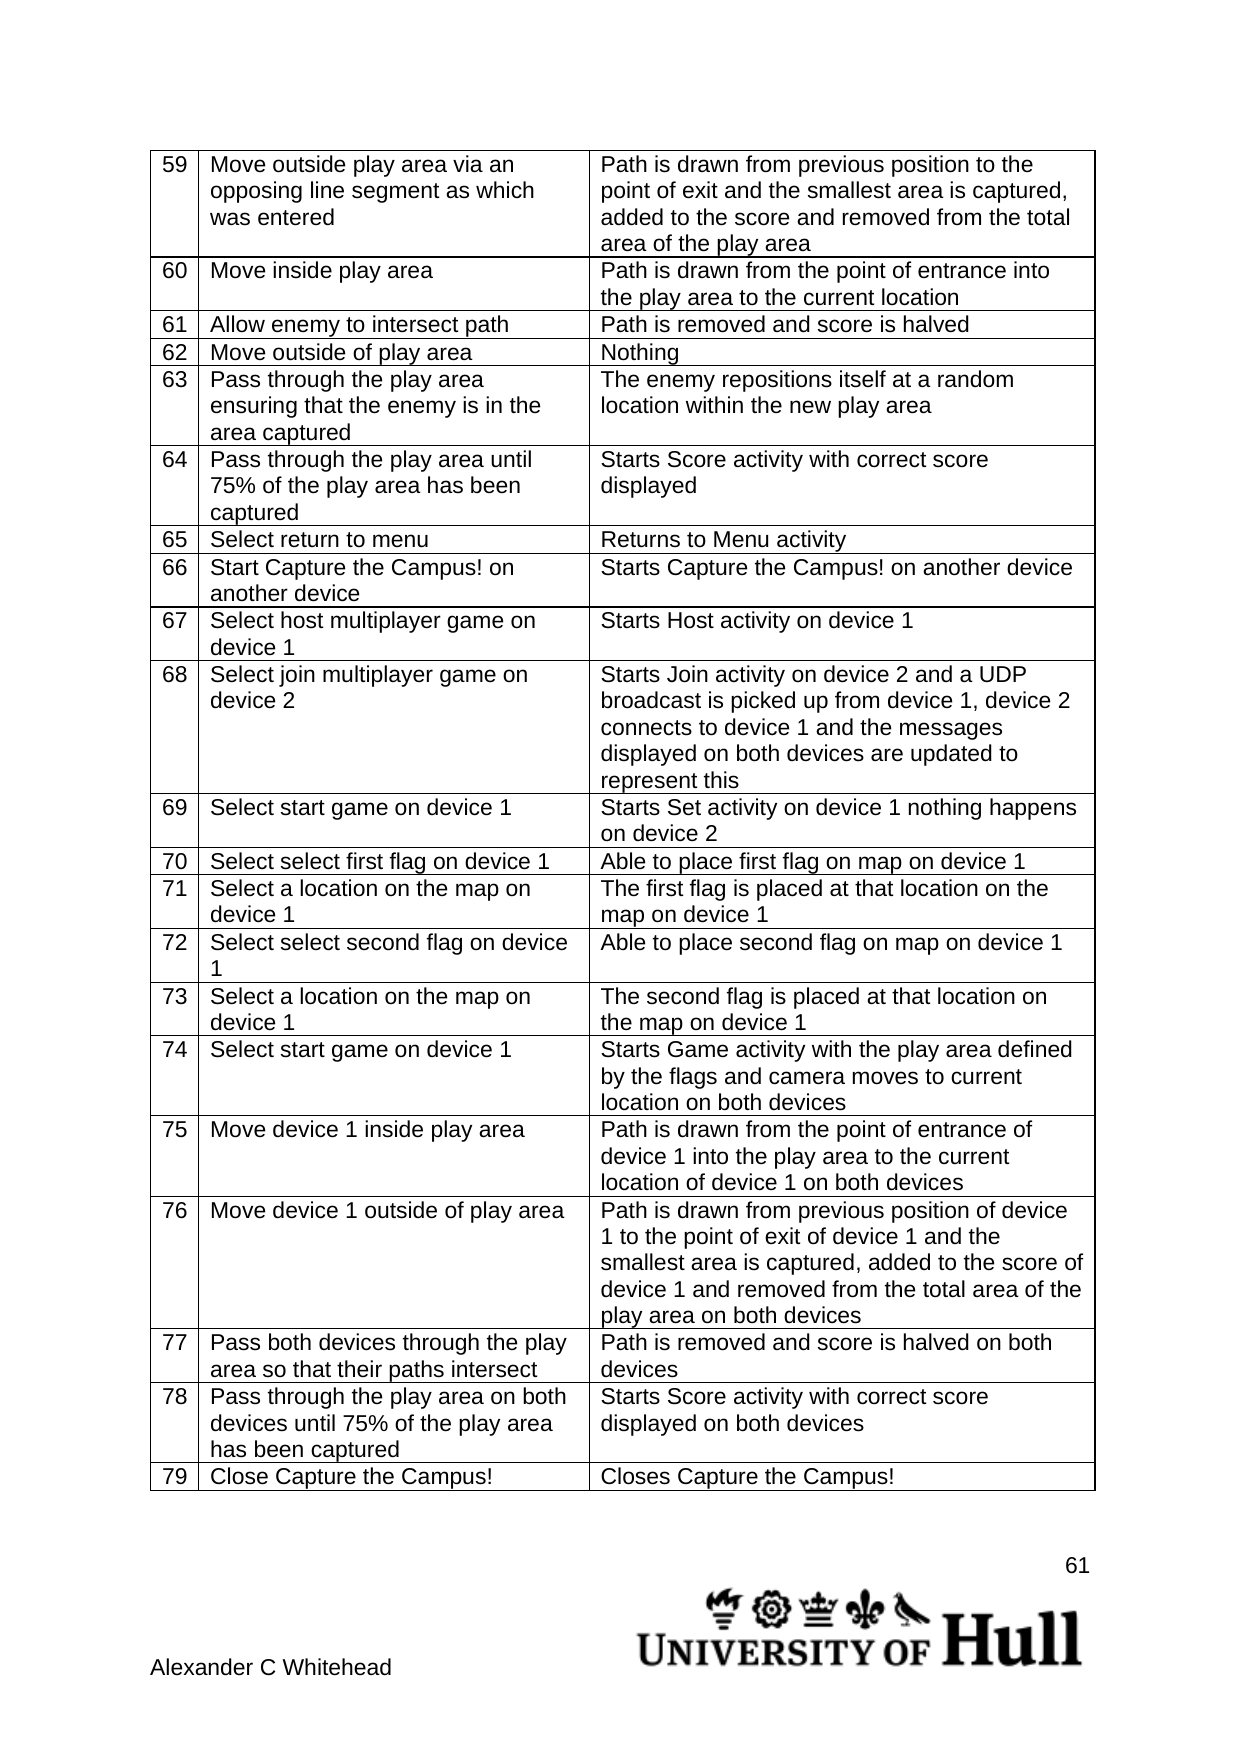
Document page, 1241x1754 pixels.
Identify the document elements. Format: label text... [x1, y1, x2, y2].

table_cell Path is removed and score is halved on both devices [590, 1329, 1094, 1382]
table_cell 65 [151, 526, 198, 553]
table_cell Starts Capture the Campus! on another device [590, 554, 1094, 606]
table_cell Starts Score activity with correct score displayed [590, 446, 1094, 525]
table_cell Start Capture the Campus! on another device [199, 554, 589, 606]
table_cell 79 [151, 1463, 198, 1489]
table_cell Select a location on the map on device 1 [199, 983, 589, 1035]
table_cell 74 [151, 1036, 198, 1115]
table_cell Select a location on the map on device 1 [199, 875, 589, 928]
table_cell Starts Join activity on device 2 and a UDP broadcast is picked up from device 1, device 2 connects to device 1 and the messages displayed on both devices are updated to represent this [590, 661, 1094, 793]
table_cell Nothing [590, 339, 1094, 365]
table_cell 64 [151, 446, 198, 525]
table_cell 68 [151, 661, 198, 793]
table_cell Allow enemy to intersect path [199, 311, 589, 338]
table_cell Path is drawn from previous position of device 1 to the point of exit of device 1 and the smallest area is captured, added to the score of device 1 and removed from the total area of the play area on both devices [590, 1197, 1094, 1328]
table_cell Starts Host activity on device 1 [590, 608, 1094, 660]
table_cell 77 [151, 1329, 198, 1382]
table_cell Able to place second flag on map on device 1 [590, 929, 1094, 982]
table_cell Select select first flag on device 1 [199, 848, 589, 874]
table_cell Pass through the play area until 75% of the play area has been captured [199, 446, 589, 525]
table_cell Able to place first flag on map on device 1 [590, 848, 1094, 874]
table_cell 69 [151, 794, 198, 847]
picture [630, 1578, 1091, 1676]
table_cell The first flag is placed at that location on the map on device 1 [590, 875, 1094, 928]
table_cell 70 [151, 848, 198, 874]
table_cell The second flag is placed at that location on the map on device 1 [590, 983, 1094, 1035]
table_cell Pass both devices through the play area so that their paths intersect [199, 1329, 589, 1382]
table_cell Select select second flag on device 1 [199, 929, 589, 982]
table_cell Path is removed and score is halved [590, 311, 1094, 338]
table_cell 75 [151, 1116, 198, 1196]
table_cell Returns to Menu activity [590, 526, 1094, 553]
table_cell Move device 1 inside play area [199, 1116, 589, 1196]
table_cell Close Capture the Campus! [199, 1463, 589, 1489]
table_cell Path is drawn from the point of entrance into the play area to the current location [590, 258, 1094, 310]
table_cell Select host multiplayer game on device 1 [199, 608, 589, 660]
table_cell Path is drawn from the point of entrance of device 1 into the play area to the current location of device 1 on both devices [590, 1116, 1094, 1196]
table_cell 60 [151, 258, 198, 310]
table_cell 76 [151, 1197, 198, 1328]
table_cell Select return to menu [199, 526, 589, 553]
table_cell Select start game on device 1 [199, 1036, 589, 1115]
table_cell Select start game on device 1 [199, 794, 589, 847]
table_cell The enemy repositions itself at a random location within the new play area [590, 366, 1094, 445]
table_cell Closes Capture the Campus! [590, 1463, 1094, 1489]
table_cell 67 [151, 608, 198, 660]
table_cell Starts Set activity on device 1 nothing happens on device 2 [590, 794, 1094, 847]
table_cell 61 [151, 311, 198, 338]
table_cell Starts Score activity with correct score displayed on both devices [590, 1383, 1094, 1462]
table_cell 59 [151, 151, 198, 256]
table_cell Pass through the play area ensuring that the enemy is in the area captured [199, 366, 589, 445]
table_cell Pass through the play area on both devices until 75% of the play area has been captured [199, 1383, 589, 1462]
table_cell Move inside play area [199, 258, 589, 310]
table_cell 73 [151, 983, 198, 1035]
table_cell 72 [151, 929, 198, 982]
table_cell Move device 1 outside of play area [199, 1197, 589, 1328]
table_cell 78 [151, 1383, 198, 1462]
table_cell Move outside of play area [199, 339, 589, 365]
table_cell Starts Game activity with the play area defined by the flags and camera moves to current location on both devices [590, 1036, 1094, 1115]
table_cell 63 [151, 366, 198, 445]
table_cell Select join multiplayer game on device 2 [199, 661, 589, 793]
table_cell 62 [151, 339, 198, 365]
table_cell Move outside play area via an opposing line segment as which was entered [199, 151, 589, 256]
table_cell 71 [151, 875, 198, 928]
table_cell 66 [151, 554, 198, 606]
